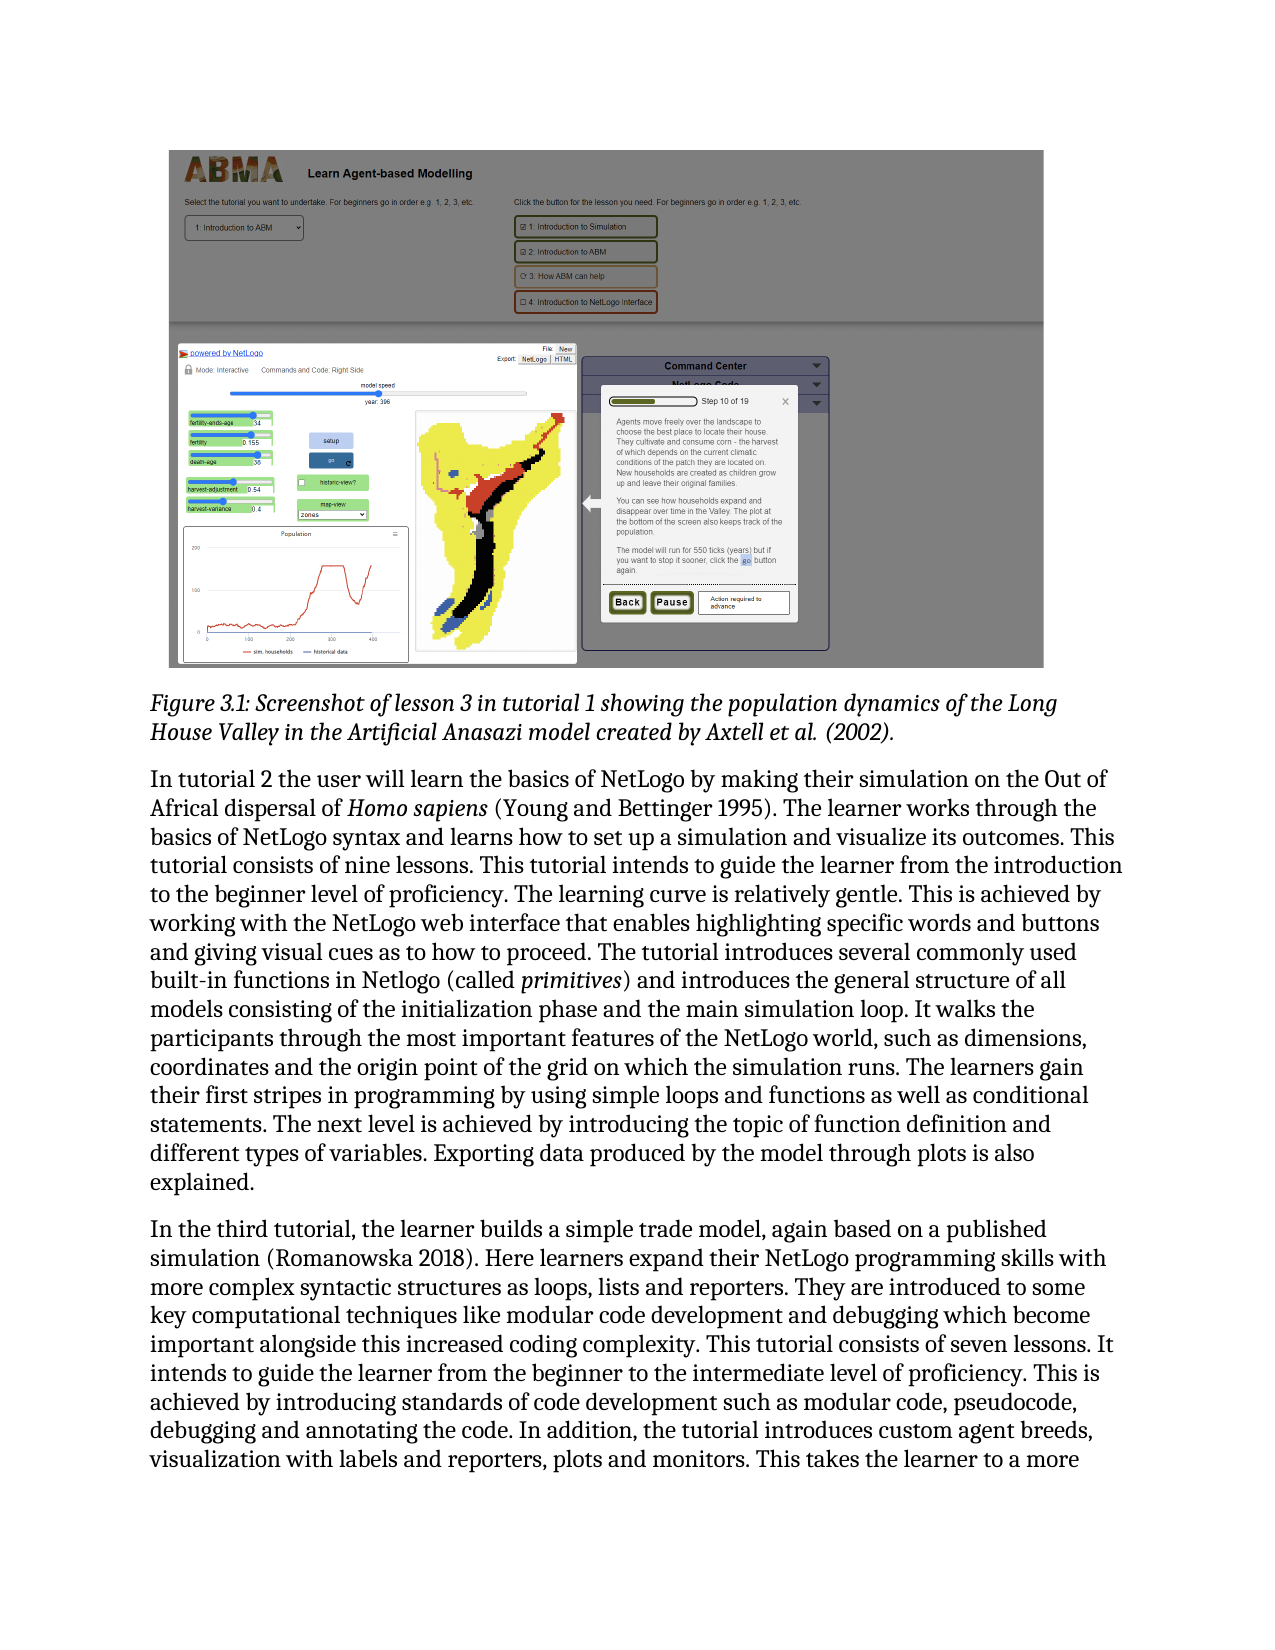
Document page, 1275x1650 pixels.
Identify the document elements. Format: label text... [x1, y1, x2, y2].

text Figure 3.1: Screenshot of lesson 3 in tutorial 1 showing the population dynamics of the Long House Valley in the Artificial Anasazi model created by Axtell et al. (2002). [150, 689, 1125, 746]
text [150, 1215, 1125, 1474]
picture [168, 150, 1044, 668]
text In tutorial 2 the user will learn the basics of NetLogo by making their simulation on the Out of Africal dispersal of Homo sapiens (Young and Bettinger 1995). The learner works through the basics of NetLogo syntax and learns how to set up a simulation and visualize its outcomes. This tutorial consists of nine lessons. This tutorial intends to guide the learner from the introduction to the beginner level of proficiency. The learning curve is relatively gentle. This is achieved by working with the NetLogo web interface that enables highlighting specific words and buttons and giving visual cues as to how to proceed. The tutorial introduces several commonly used built-in functions in Netlogo (called primitives) and introduces the general structure of all models consisting of the initialization phase and the main simulation loop. It walks the participants through the most important features of the NetLogo world, such as dimensions, coordinates and the origin point of the grid on which the simulation runs. The learners gain their first stripes in programming by using simple loops and functions as well as conditional statements. The next level is achieved by introducing the topic of function definition and different types of variables. Exporting data produced by the model through plots is also explained. [150, 765, 1125, 1196]
